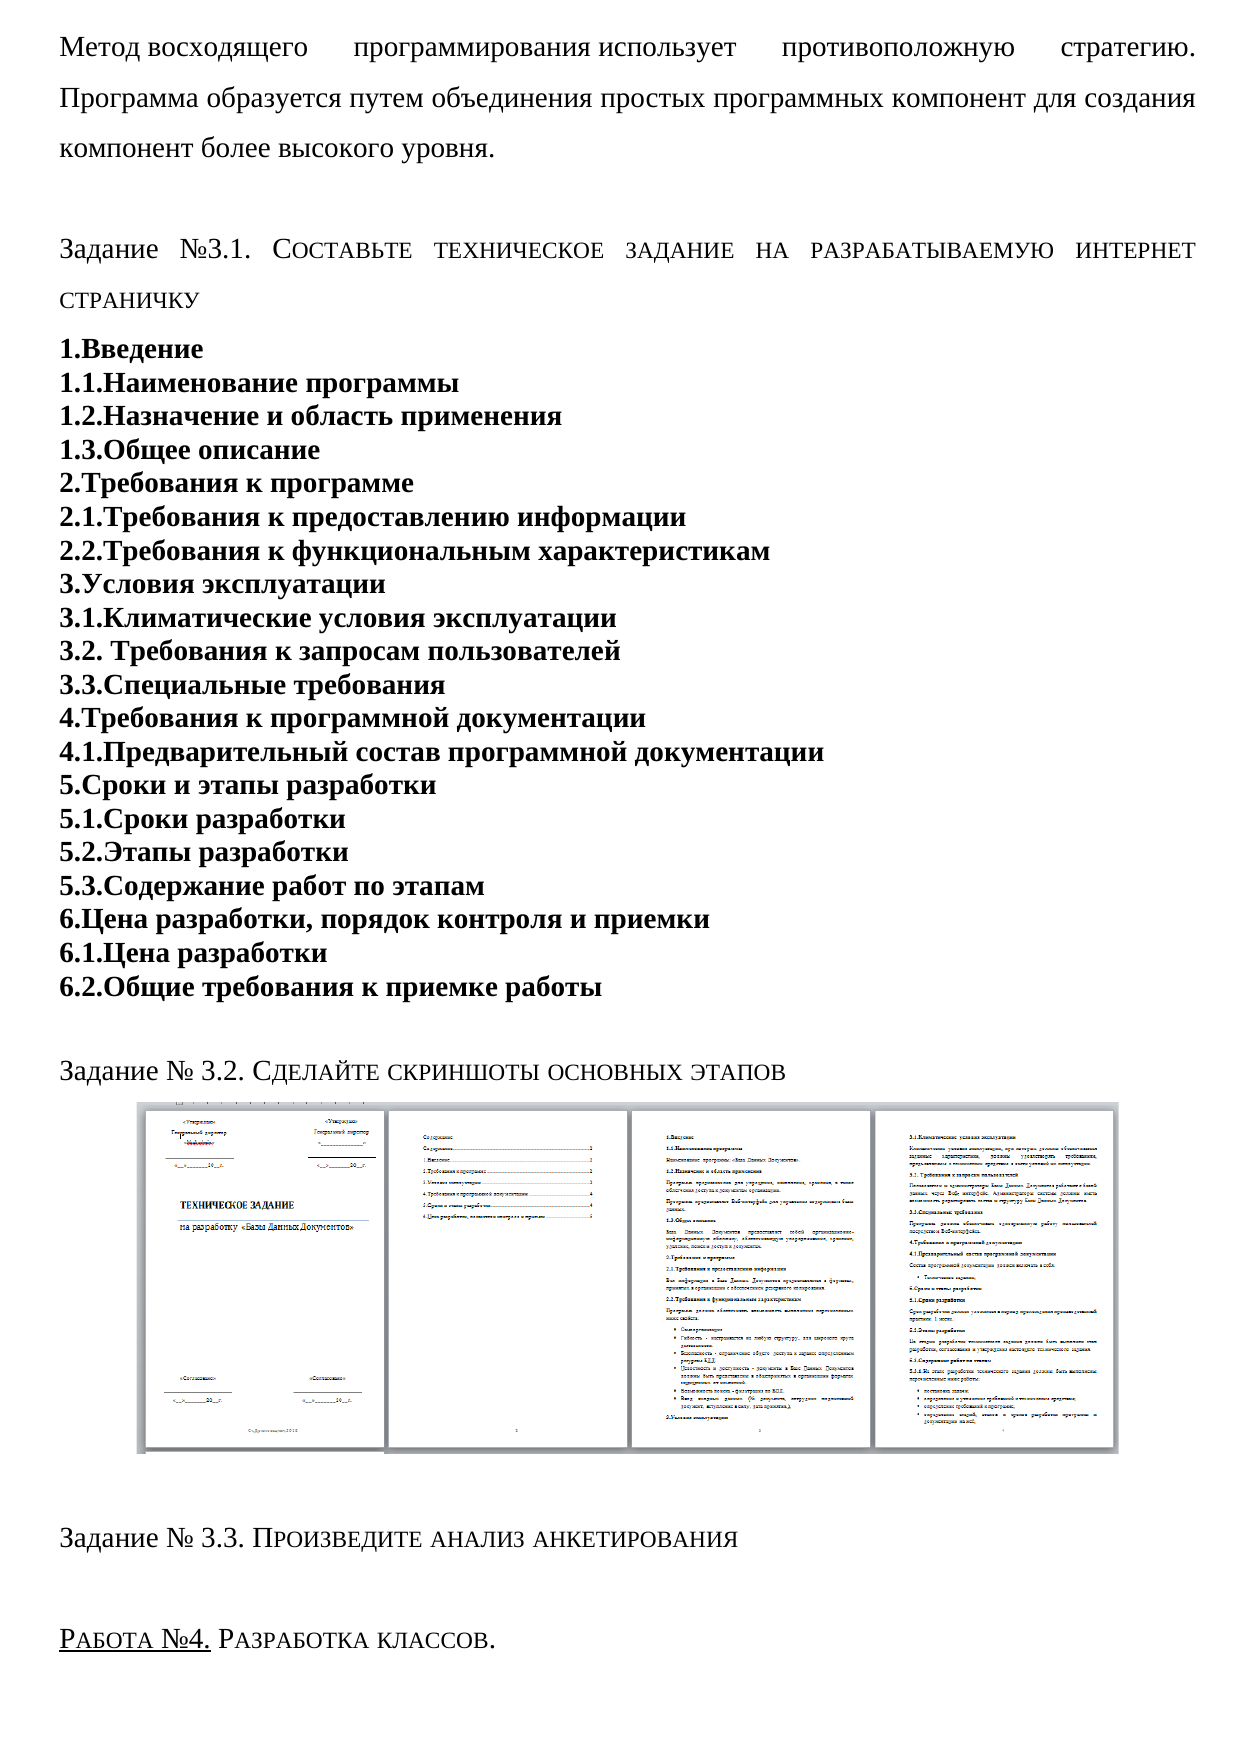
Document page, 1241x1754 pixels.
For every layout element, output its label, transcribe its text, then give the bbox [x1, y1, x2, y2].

text 4.Требования к программной документации [59, 700, 1196, 734]
text 2.1.Требования к предоставлению информации [59, 499, 1196, 533]
text 5.2.Этапы разработки [59, 834, 1196, 868]
text 5.1.Сроки разработки [59, 801, 1196, 834]
text 3.2. Требования к запросам пользователей [59, 633, 1196, 667]
text 1.Введение [59, 331, 1196, 365]
text Задание №3.1. Составьте техническое задание на разрабатываемую интернет страничку [59, 231, 1196, 315]
text 6.2.Общие требования к приемке работы [59, 969, 1196, 1002]
text 1.3.Общее описание [59, 432, 1196, 466]
text 4.1.Предварительный состав программной документации [59, 734, 1196, 767]
text 5.Сроки и этапы разработки [59, 767, 1196, 801]
text 1.2.Назначение и область применения [59, 398, 1196, 432]
text Задание № 3.3. Произведите анализ анкетирования [59, 1521, 1196, 1554]
text 3.3.Специальные требования [59, 667, 1196, 700]
text 2.Требования к программе [59, 466, 1196, 499]
text 5.3.Содержание работ по этапам [59, 868, 1196, 902]
text 1.1.Наименование программы [59, 365, 1196, 398]
text 6.1.Цена разработки [59, 935, 1196, 969]
text Работа №4. Разработка классов. [59, 1621, 1196, 1655]
text 6.Цена разработки, порядок контроля и приемки [59, 902, 1196, 935]
text 3.Условия эксплуатации [59, 566, 1196, 600]
picture [136, 1102, 1119, 1454]
text Метод восходящего программирования использует противоположную стратегию. Программа образуется путем объединения простых программных компонент для создания компонент более высокого уровня. [59, 29, 1196, 164]
text Задание № 3.2. Сделайте скриншоты основных этапов [59, 1053, 1196, 1086]
text 3.1.Климатические условия эксплуатации [59, 600, 1196, 633]
text 2.2.Требования к функциональным характеристикам [59, 533, 1196, 566]
